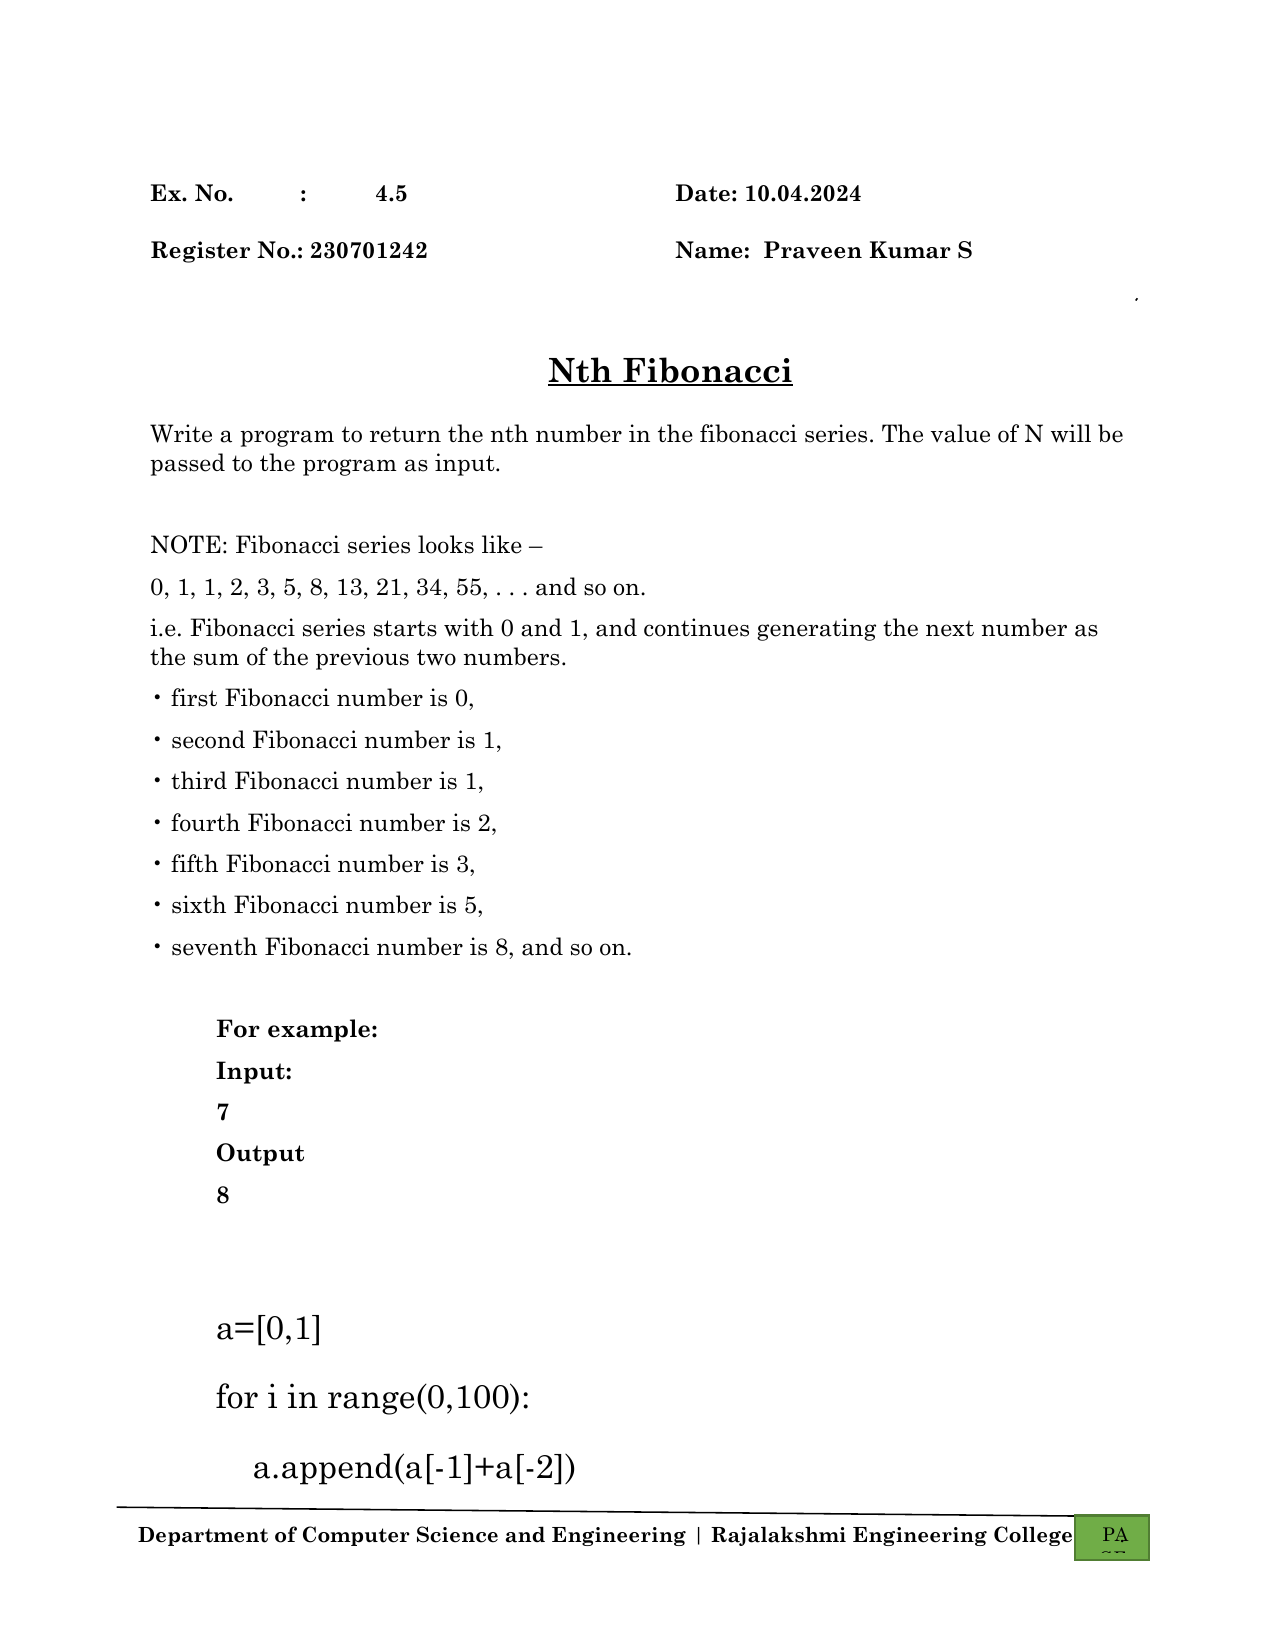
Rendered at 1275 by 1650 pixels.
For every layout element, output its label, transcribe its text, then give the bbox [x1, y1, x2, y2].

text 8 [216, 1179, 1125, 1208]
text • seventh Fibonacci number is 8, and so on. [150, 931, 1125, 960]
text Register No.: 230701242 Name: Praveen Kumar S [150, 236, 1125, 263]
text Write a program to return the nth number in the fibonacci series. The value of N will be passed to the program as input. [150, 419, 1125, 476]
text Ex. No. : 4.5 Date: 10.04.2024 [150, 179, 1125, 207]
text NOTE: Fibonacci series looks like – [150, 530, 1125, 559]
text Input: [216, 1055, 1125, 1084]
text • fourth Fibonacci number is 2, [150, 807, 1125, 836]
text 0, 1, 1, 2, 3, 5, 8, 13, 21, 34, 55, . . . and so on. [150, 572, 1125, 601]
text Nth Fibonacci [216, 349, 1125, 389]
text • first Fibonacci number is 0, [150, 683, 1125, 712]
text a.append(a[-1]+a[-2]) [216, 1445, 1125, 1485]
text • second Fibonacci number is 1, [150, 724, 1125, 753]
text for i in range(0,100): [216, 1376, 1125, 1416]
text • sixth Fibonacci number is 5, [150, 890, 1125, 919]
text Output [216, 1138, 1125, 1167]
text i.e. Fibonacci series starts with 0 and 1, and continues generating the next number as the sum of the previous two numbers. [150, 613, 1125, 671]
text For example: [216, 1014, 1125, 1043]
text 7 [216, 1097, 1125, 1126]
text • fifth Fibonacci number is 3, [150, 849, 1125, 877]
text • third Fibonacci number is 1, [150, 766, 1125, 795]
text a=[0,1] [216, 1307, 1125, 1347]
